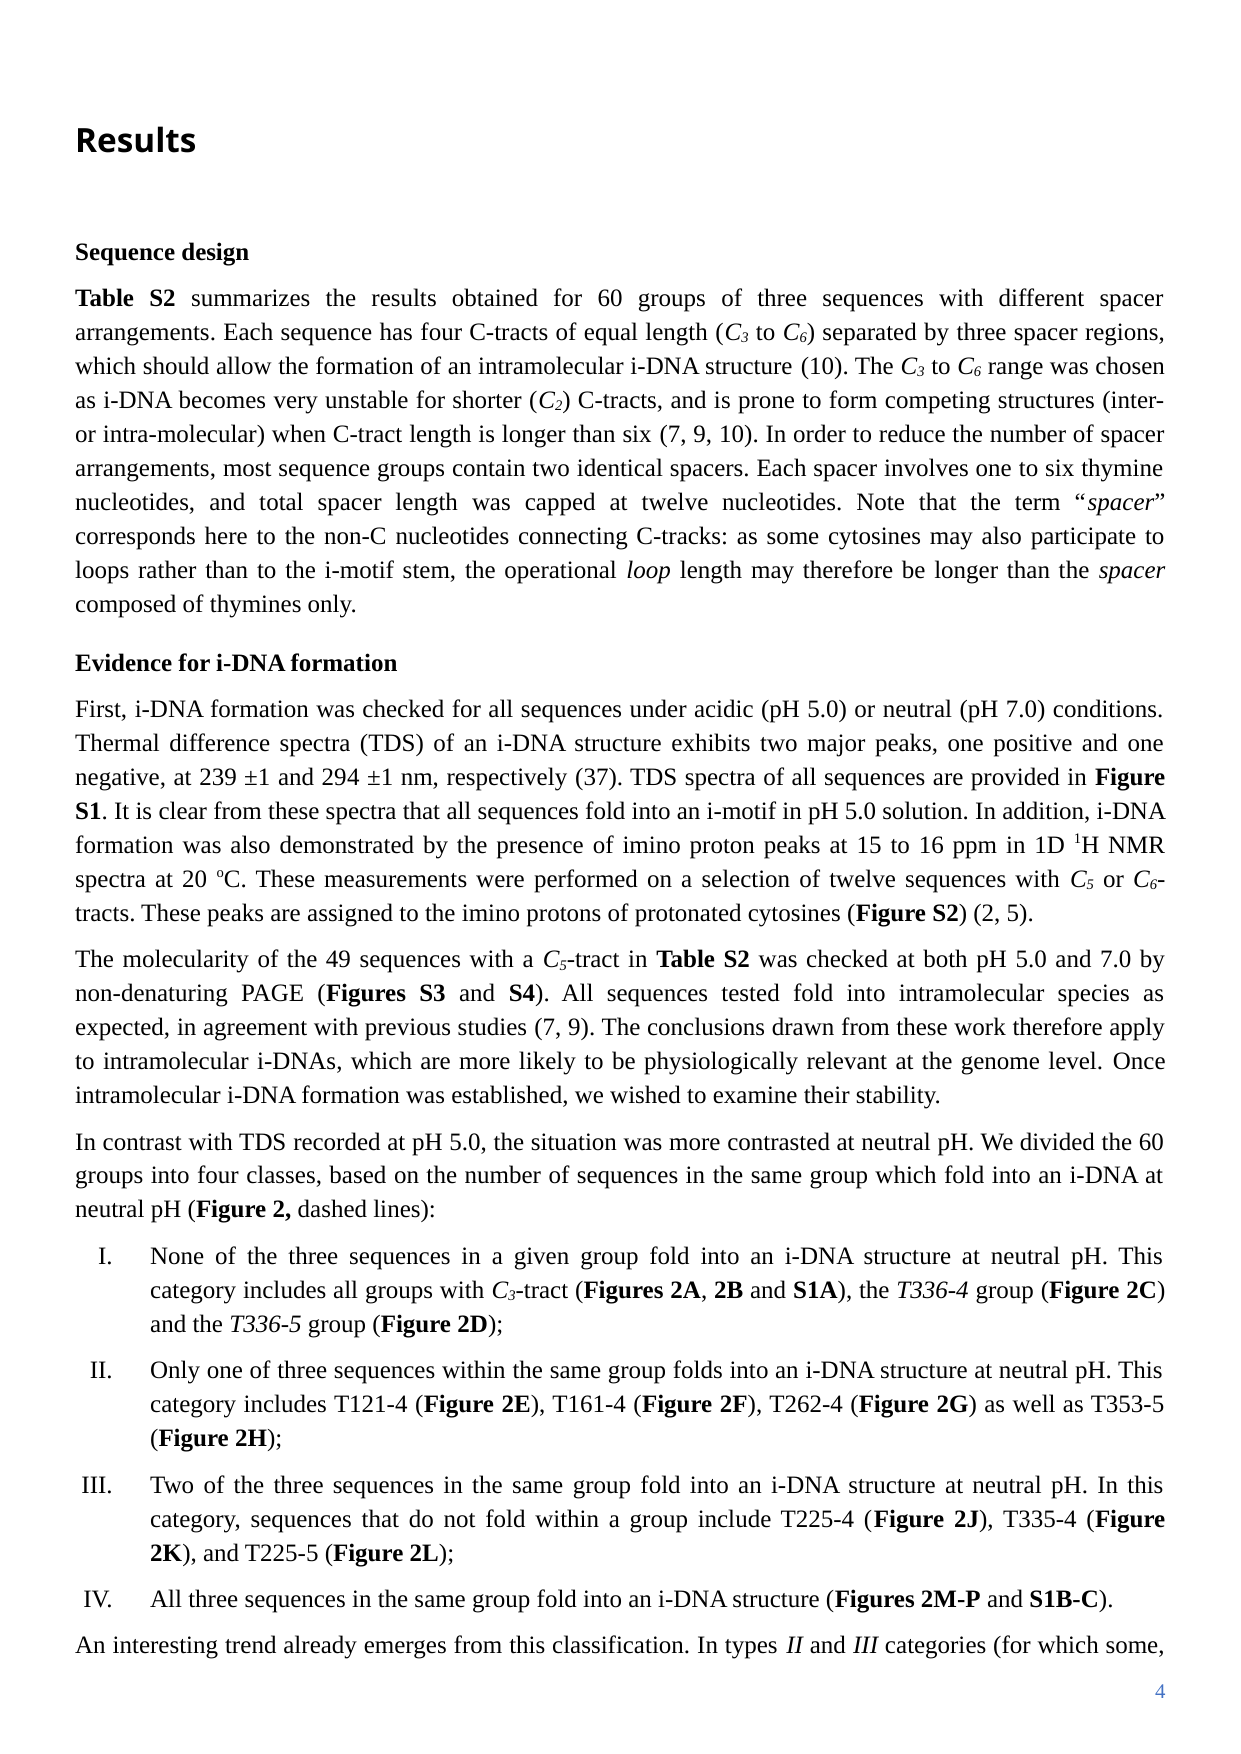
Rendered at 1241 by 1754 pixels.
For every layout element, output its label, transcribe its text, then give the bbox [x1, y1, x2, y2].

list Only one of three sequences within the same group folds into an i-DNA structure at neutral pH. This category includes T121-4 (Figure 2E), T161-4 (Figure 2F), T262-4 (Figure 2G) as well as T353-5 (Figure 2H); [112, 1353, 1165, 1455]
text The molecularity of the 49 sequences with a C5-tract in Table S2 was checked at both pH 5.0 and 7.0 by non-denaturing PAGE (Figures S3 and S4). All sequences tested fold into intramolecular species as expected, in agreement with previous studies (7, 9). The conclusions drawn from these work therefore apply to intramolecular i-DNAs, which are more likely to be physiologically relevant at the genome level. Once intramolecular i-DNA formation was established, we wished to examine their stability. [75, 942, 1165, 1112]
text Evidence for i-DNA formation [75, 645, 1165, 679]
list All three sequences in the same group fold into an i-DNA structure (Figures 2M-P and S1B-C). [112, 1582, 1165, 1616]
text First, i-DNA formation was checked for all sequences under acidic (pH 5.0) or neutral (pH 7.0) conditions. Thermal difference spectra (TDS) of an i-DNA structure exhibits two major peaks, one positive and one negative, at 239 ±1 and 294 ±1 nm, respectively (37). TDS spectra of all sequences are provided in Figure S1. It is clear from these spectra that all sequences fold into an i-motif in pH 5.0 solution. In addition, i-DNA formation was also demonstrated by the presence of imino proton peaks at 15 to 16 ppm in 1D 1H NMR spectra at 20 oC. These measurements were performed on a selection of twelve sequences with C5 or C6-tracts. These peaks are assigned to the imino protons of protonated cytosines (Figure S2) (2, 5). [75, 692, 1165, 929]
list None of the three sequences in a given group fold into an i-DNA structure at neutral pH. This category includes all groups with C3-tract (Figures 2A, 2B and S1A), the T336-4 group (Figure 2C) and the T336-5 group (Figure 2D); [112, 1238, 1165, 1340]
text Sequence design [75, 234, 1165, 268]
subtitle Results [75, 106, 1165, 174]
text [75, 1628, 1165, 1662]
list Two of the three sequences in the same group fold into an i-DNA structure at neutral pH. In this category, sequences that do not fold within a group include T225-4 (Figure 2J), T335-4 (Figure 2K), and T225-5 (Figure 2L); [112, 1467, 1165, 1569]
text In contrast with TDS recorded at pH 5.0, the situation was more contrasted at neutral pH. We divided the 60 groups into four classes, based on the number of sequences in the same group which fold into an i-DNA at neutral pH (Figure 2, dashed lines): [75, 1124, 1165, 1226]
text Table S2 summarizes the results obtained for 60 groups of three sequences with different spacer arrangements. Each sequence has four C-tracts of equal length (C3 to C6) separated by three spacer regions, which should allow the formation of an intramolecular i-DNA structure (10). The C3 to C6 range was chosen as i-DNA becomes very unstable for shorter (C2) C-tracts, and is prone to form competing structures (inter- or intra-molecular) when C-tract length is longer than six (7, 9, 10). In order to reduce the number of spacer arrangements, most sequence groups contain two identical spacers. Each spacer involves one to six thymine nucleotides, and total spacer length was capped at twelve nucleotides. Note that the term “spacer” corresponds here to the non-C nucleotides connecting C-tracks: as some cytosines may also participate to loops rather than to the i-motif stem, the operational loop length may therefore be longer than the spacer composed of thymines only. [75, 281, 1165, 620]
